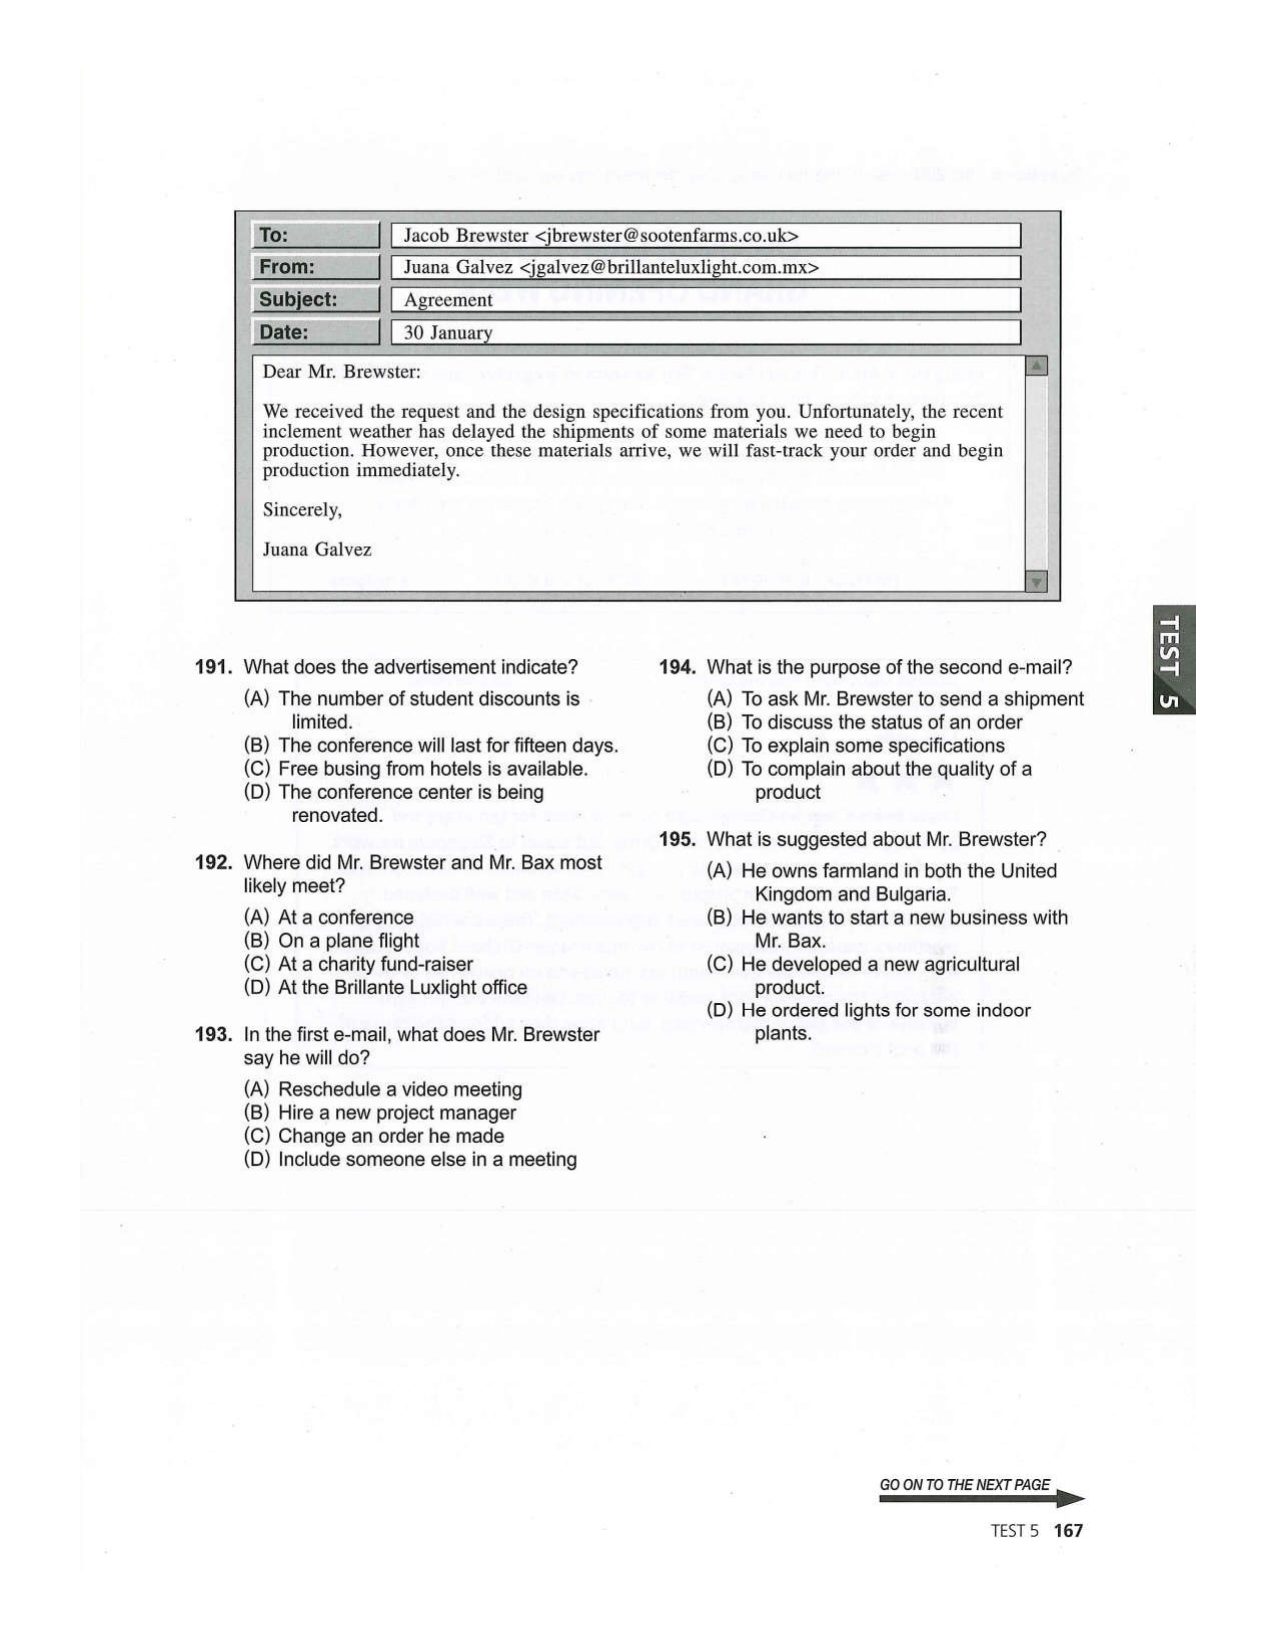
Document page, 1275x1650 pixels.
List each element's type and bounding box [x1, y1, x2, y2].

picture [80, 70, 1196, 1572]
